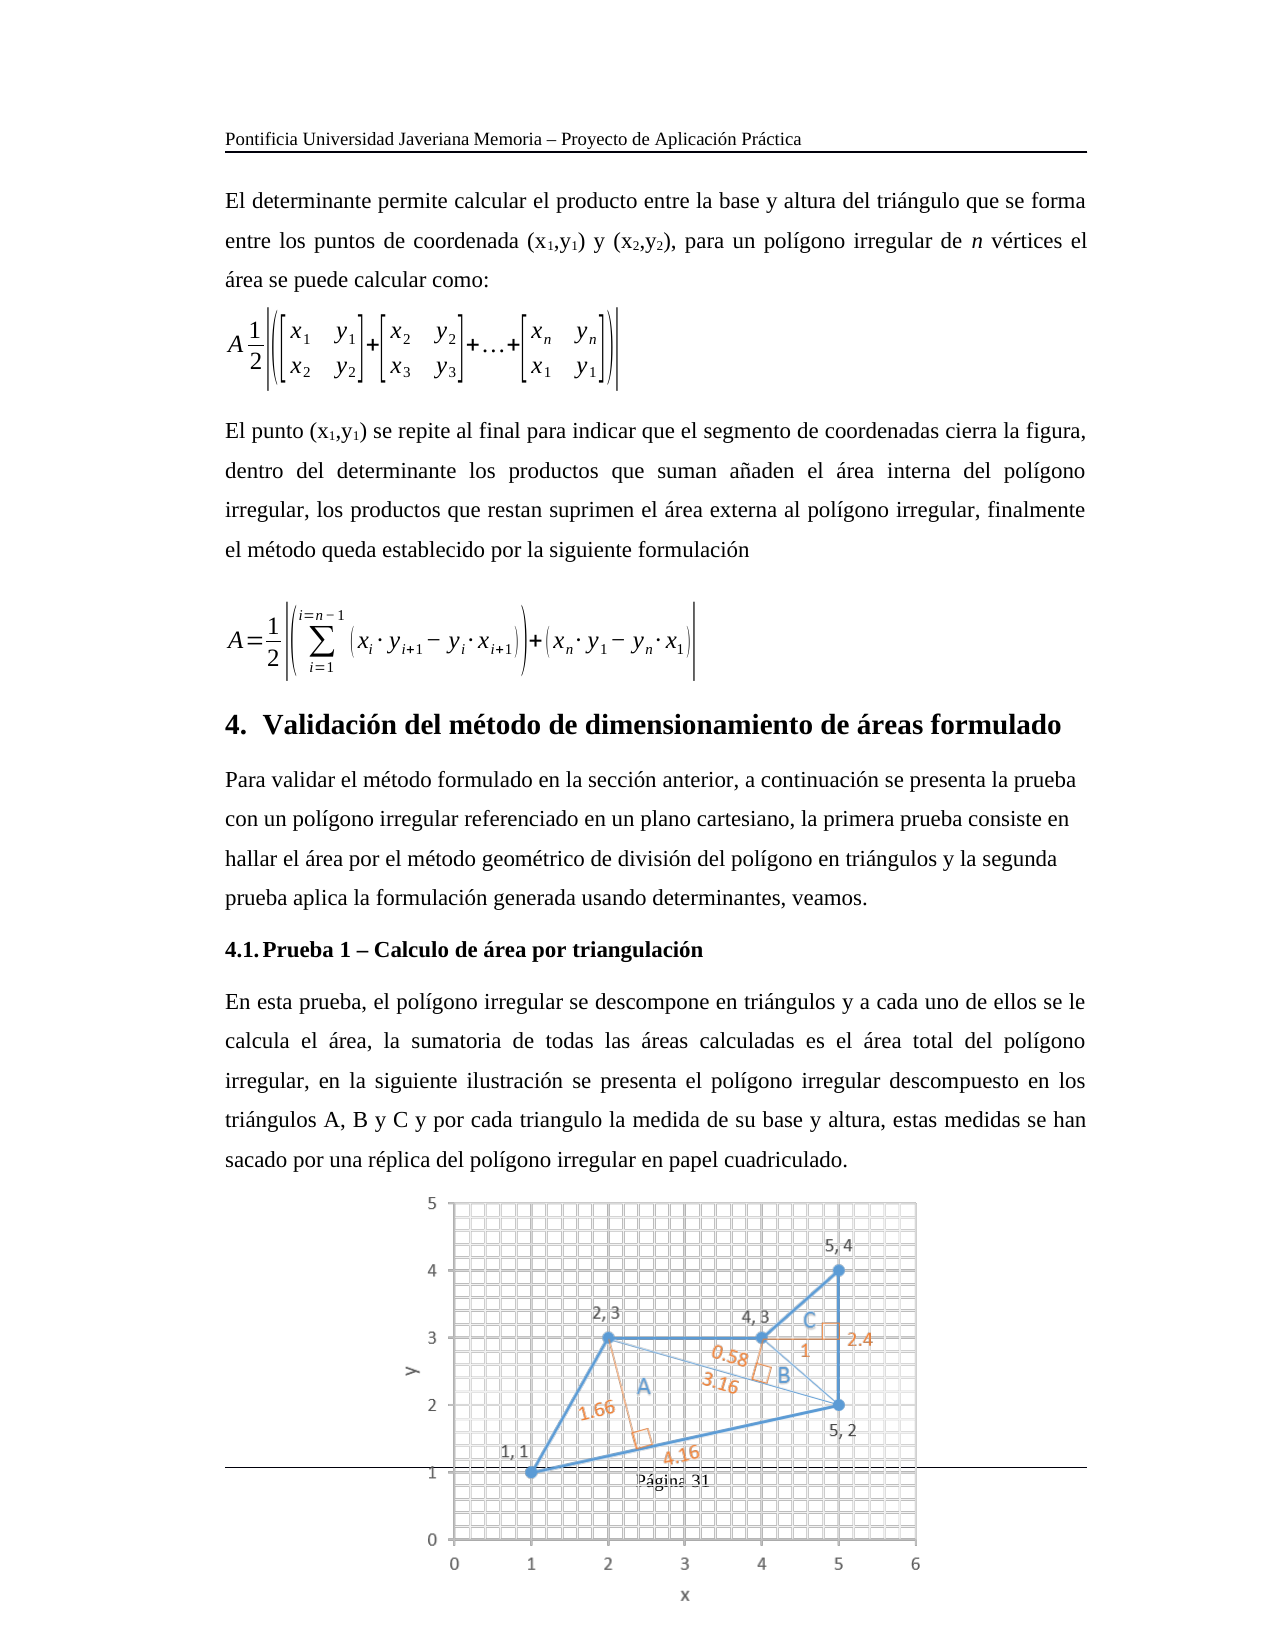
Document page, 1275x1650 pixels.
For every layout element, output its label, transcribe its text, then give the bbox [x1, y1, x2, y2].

text El determinante permite calcular el producto entre la base y altura del triángulo que se forma entre los puntos de coordenada (x1,y1) y (x2,y2), para un polígono irregular de n vértices el área se puede calcular como: [225, 187, 1087, 293]
text El punto (x1,y1) se repite al final para indicar que el segmento de coordenadas cierra la figura, dentro del determinante los productos que suman añaden el área interna del polígono irregular, los productos que restan suprimen el área externa al polígono irregular, finalmente el método queda establecido por la siguiente formulación [225, 417, 1087, 562]
subtitle Prueba 1 – Calculo de área por triangulación [225, 936, 1087, 963]
picture [397, 1188, 926, 1607]
subtitle Validación del método de dimensionamiento de áreas formulado [225, 707, 1087, 741]
text En esta prueba, el polígono irregular se descompone en triángulos y a cada uno de ellos se le calcula el área, la sumatoria de todas las áreas calculadas es el área total del polígono irregular, en la siguiente ilustración se presenta el polígono irregular descompuesto en los triángulos A, B y C y por cada triangulo la medida de su base y altura, estas medidas se han sacado por una réplica del polígono irregular en papel cuadriculado. [225, 988, 1087, 1172]
text Para validar el método formulado en la sección anterior, a continuación se presenta la prueba con un polígono irregular referenciado en un plano cartesiano, la primera prueba consiste en hallar el área por el método geométrico de división del polígono en triángulos y la segunda prueba aplica la formulación generada usando determinantes, veamos. [225, 766, 1087, 911]
